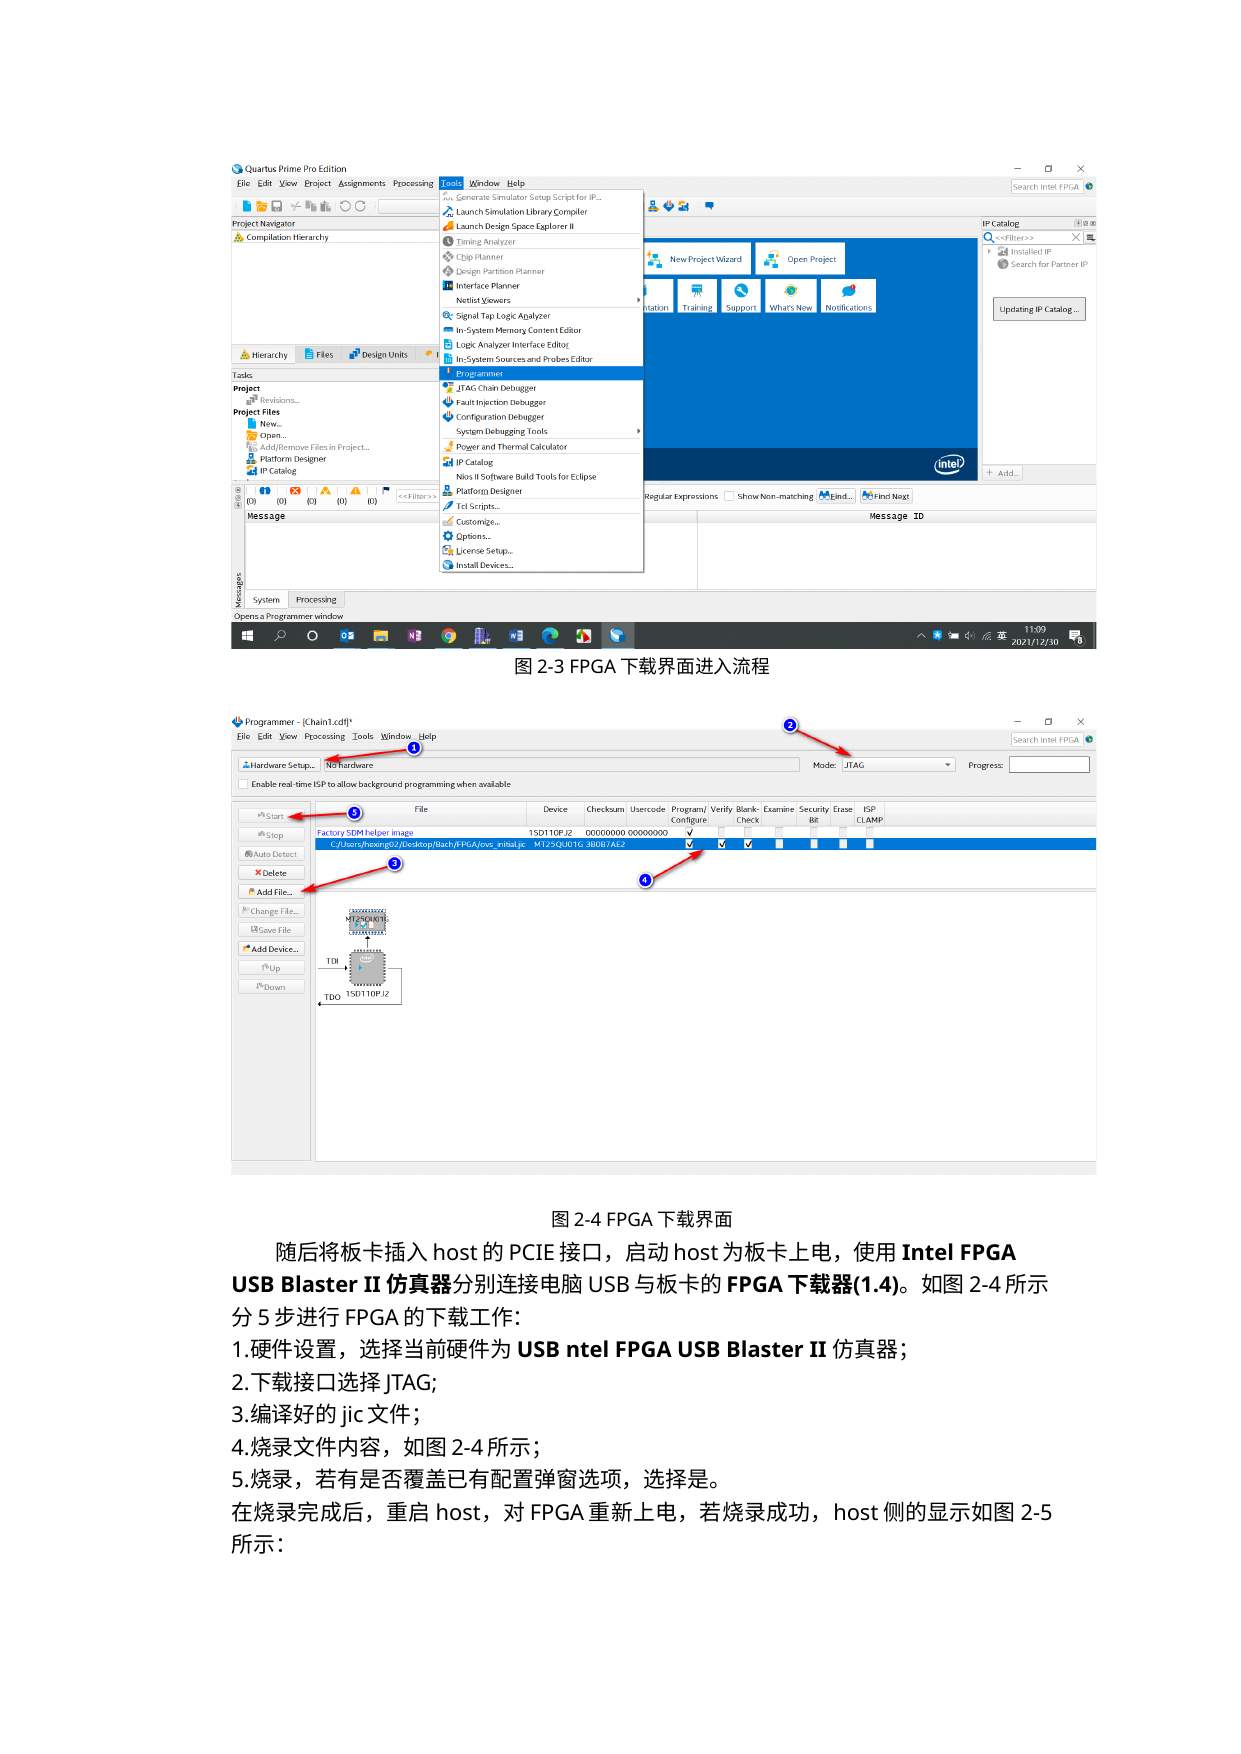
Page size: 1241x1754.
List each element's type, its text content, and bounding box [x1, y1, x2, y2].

text 2.下载接口选择JTAG; [187, 1364, 1053, 1397]
text 在烧录完成后，重启host，对FPGA重新上电，若烧录成功，host侧的显示如图2-5所示： [231, 1494, 1053, 1559]
picture [231, 714, 1097, 1175]
picture [231, 162, 1097, 649]
text 图2-3 FPGA下载界面进入流程 [231, 649, 1053, 682]
text 4.烧录文件内容，如图2-4所示； [231, 1429, 1053, 1462]
text 图2-4 FPGA 下载界面 [231, 1202, 1053, 1234]
text 3.编译好的jic文件； [231, 1397, 1053, 1429]
text 随后将板卡插入host的PCIE接口，启动host为板卡上电，使用Intel FPGA USB Blaster II 仿真器分别连接电脑USB与板卡的FPGA下载器(1.4)。如图2-4所示分5步进行FPGA的下载工作： [231, 1234, 1053, 1332]
text 1.硬件设置，选择当前硬件为USB ntel FPGA USB Blaster II 仿真器； [187, 1332, 1053, 1364]
text 5.烧录，若有是否覆盖已有配置弹窗选项，选择是。 [231, 1462, 1053, 1494]
